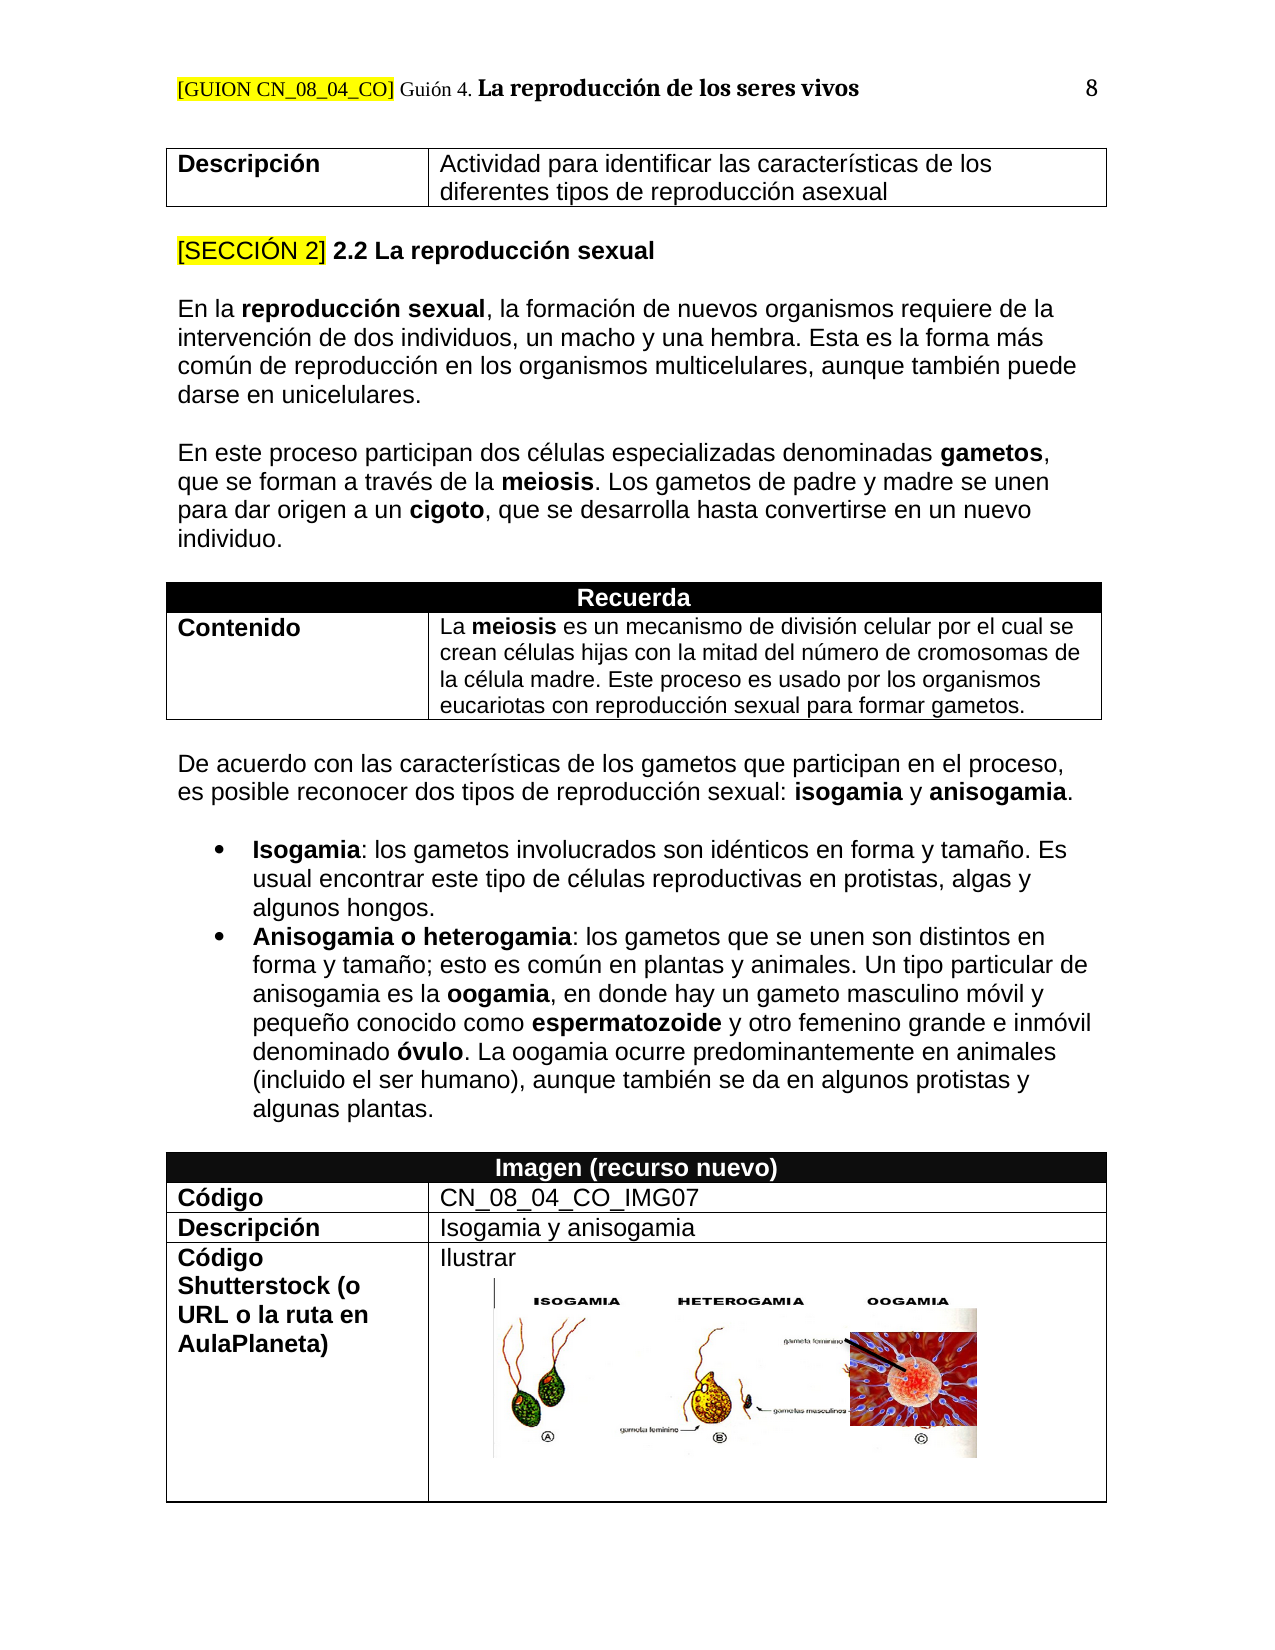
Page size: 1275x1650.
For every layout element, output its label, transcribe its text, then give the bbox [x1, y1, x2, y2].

table_cell Isogamia y anisogamia [429, 1213, 1106, 1242]
table_cell CN_08_04_CO_IMG07 [429, 1183, 1106, 1212]
table_header Recuerda [167, 583, 1101, 612]
picture [493, 1278, 977, 1458]
table_cell Código [167, 1183, 428, 1212]
text En la reproducción sexual, la formación de nuevos organismos requiere de la intervención de dos individuos, un macho y una hembra. Esta es la forma más común de reproducción en los organismos multicelulares, aunque también puede darse en unicelulares. [177, 294, 1098, 409]
text En este proceso participan dos células especializadas denominadas gametos, que se forman a través de la meiosis. Los gametos de padre y madre se unen para dar origen a un cigoto, que se desarrolla hasta convertirse en un nuevo individuo. [177, 438, 1098, 553]
table_cell La meiosis es un mecanismo de división celular por el cual se crean células hijas con la mitad del número de cromosomas de la célula madre. Este proceso es usado por los organismos eucariotas con reproducción sexual para formar gametos. [429, 613, 1101, 718]
table_header Imagen (recurso nuevo) [167, 1153, 1106, 1182]
table_cell Actividad para identificar las características de los diferentes tipos de reproducción asexual [429, 149, 1106, 206]
list Anisogamia o heterogamia: los gametos que se unen son distintos en forma y tamaño; esto es común en plantas y animales. Un tipo particular de anisogamia es la oogamia, en donde hay un gameto masculino móvil y pequeño conocido como espermatozoide y otro femenino grande e inmóvil denominado óvulo. La oogamia ocurre predominantemente en animales (incluido el ser humano), aunque también se da en algunos protistas y algunas plantas. [215, 922, 1098, 1123]
table_cell Código Shutterstock (o URL o la ruta en AulaPlaneta) [167, 1243, 428, 1501]
table_cell Descripción [167, 1213, 428, 1242]
list Isogamia: los gametos involucrados son idénticos en forma y tamaño. Es usual encontrar este tipo de células reproductivas en protistas, algas y algunos hongos. [215, 835, 1098, 922]
table_cell Contenido [167, 613, 428, 718]
table_cell Descripción [167, 149, 428, 206]
text [SECCIÓN 2] 2.2 La reproducción sexual [326, 236, 1098, 265]
text De acuerdo con las características de los gametos que participan en el proceso, es posible reconocer dos tipos de reproducción sexual: isogamia y anisogamia. [177, 749, 1098, 806]
table_cell Ilustrar [429, 1243, 1106, 1501]
